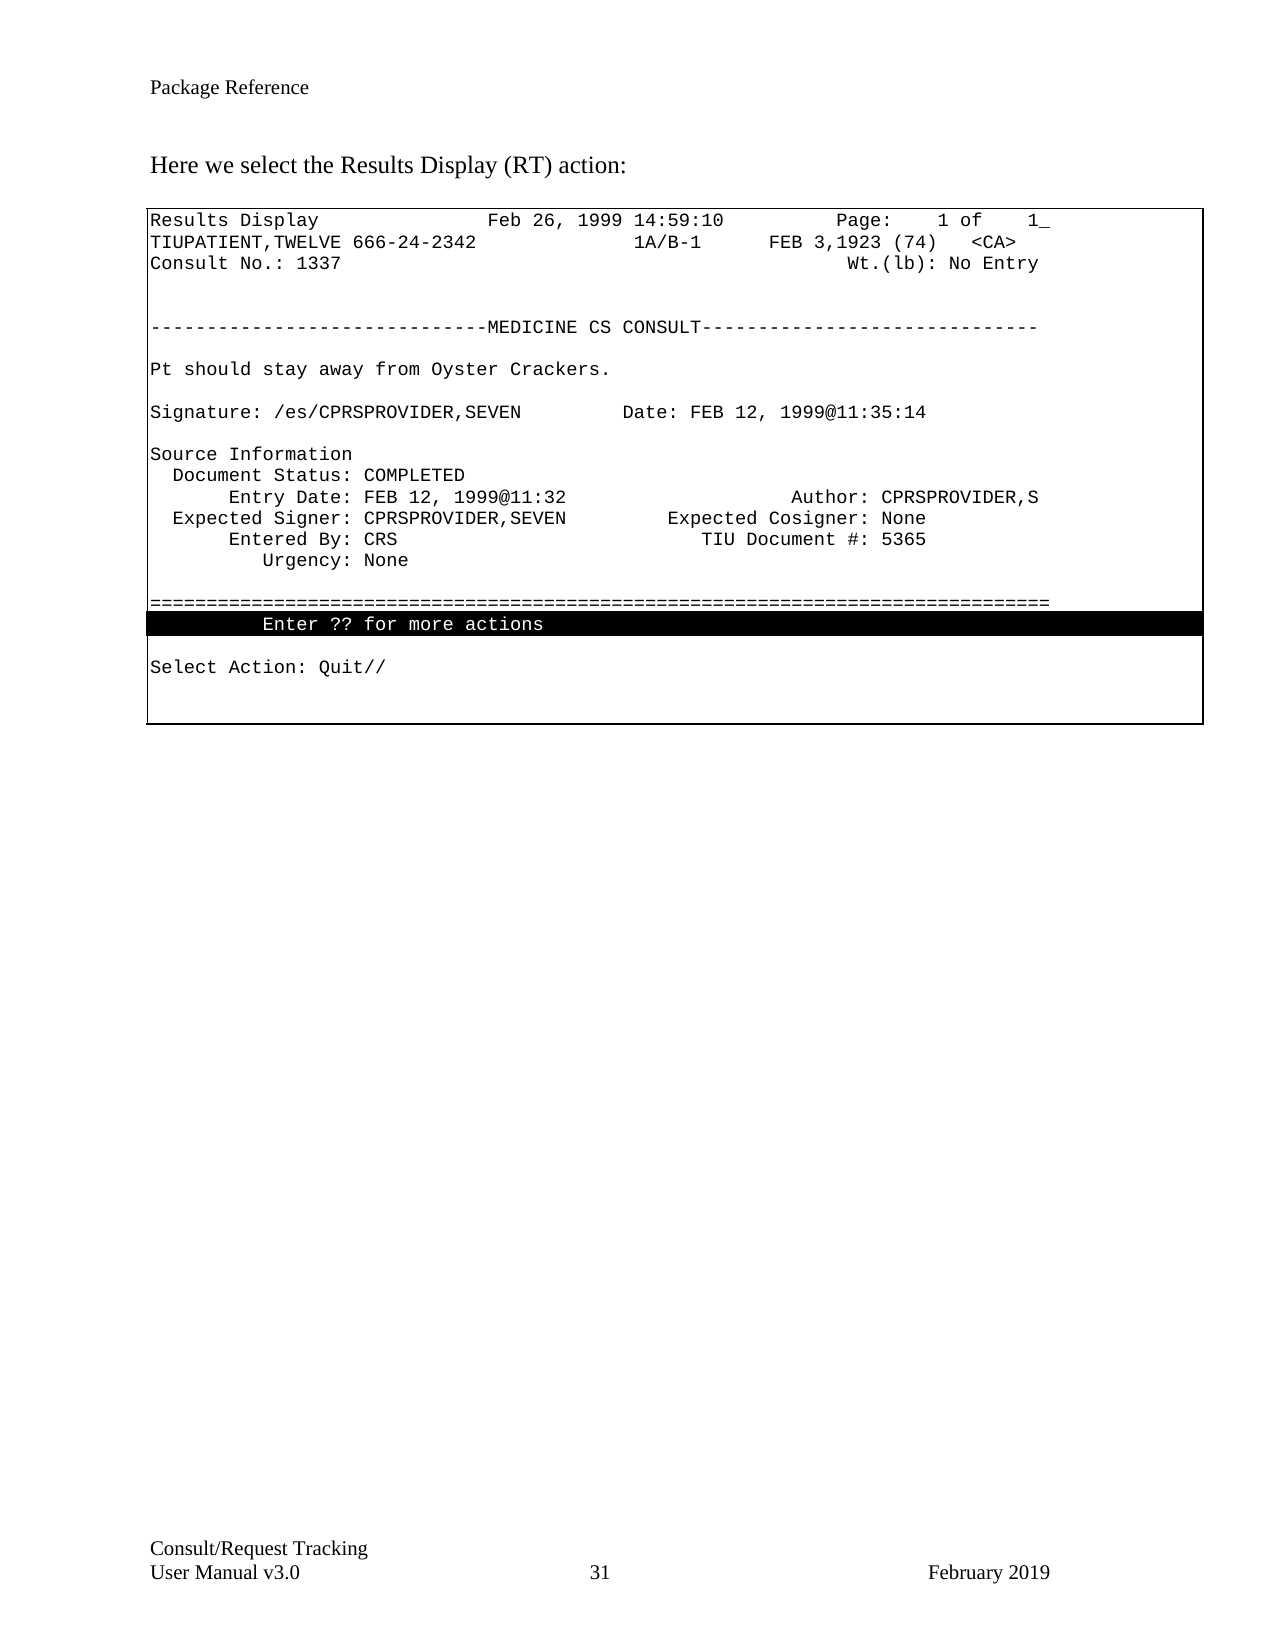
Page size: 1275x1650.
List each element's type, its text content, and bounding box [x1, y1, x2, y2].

text Entered By: CRS TIU Document #: 5365 [148, 526, 1202, 547]
text Results Display Feb 26, 1999 14:59:10 Page: 1 of 1_ [148, 209, 1202, 229]
text TIUPATIENT,TWELVE 666-24-2342 1A/B-1 FEB 3,1923 (74) <CA> [148, 229, 1202, 250]
text Select Action: Quit// [148, 654, 1202, 679]
text ================================================================================ [148, 590, 1202, 611]
text Here we select the Results Display (RT) action: [150, 150, 1125, 179]
text Pt should stay away from Oyster Crackers. [148, 356, 1202, 381]
text Expected Signer: CPRSPROVIDER,SEVEN Expected Cosigner: None [148, 505, 1202, 526]
text Signature: /es/CPRSPROVIDER,SEVEN Date: FEB 12, 1999@11:35:14 [148, 399, 1202, 424]
text Document Status: COMPLETED [148, 462, 1202, 484]
text ------------------------------MEDICINE CS CONSULT------------------------------ [148, 314, 1202, 339]
text Source Information [148, 441, 1202, 462]
text Consult No.: 1337 Wt.(lb): No Entry [148, 250, 1202, 275]
text Enter ?? for more actions [148, 611, 1202, 636]
text Entry Date: FEB 12, 1999@11:32 Author: CPRSPROVIDER,S [148, 484, 1202, 505]
text Urgency: None [148, 547, 1202, 572]
